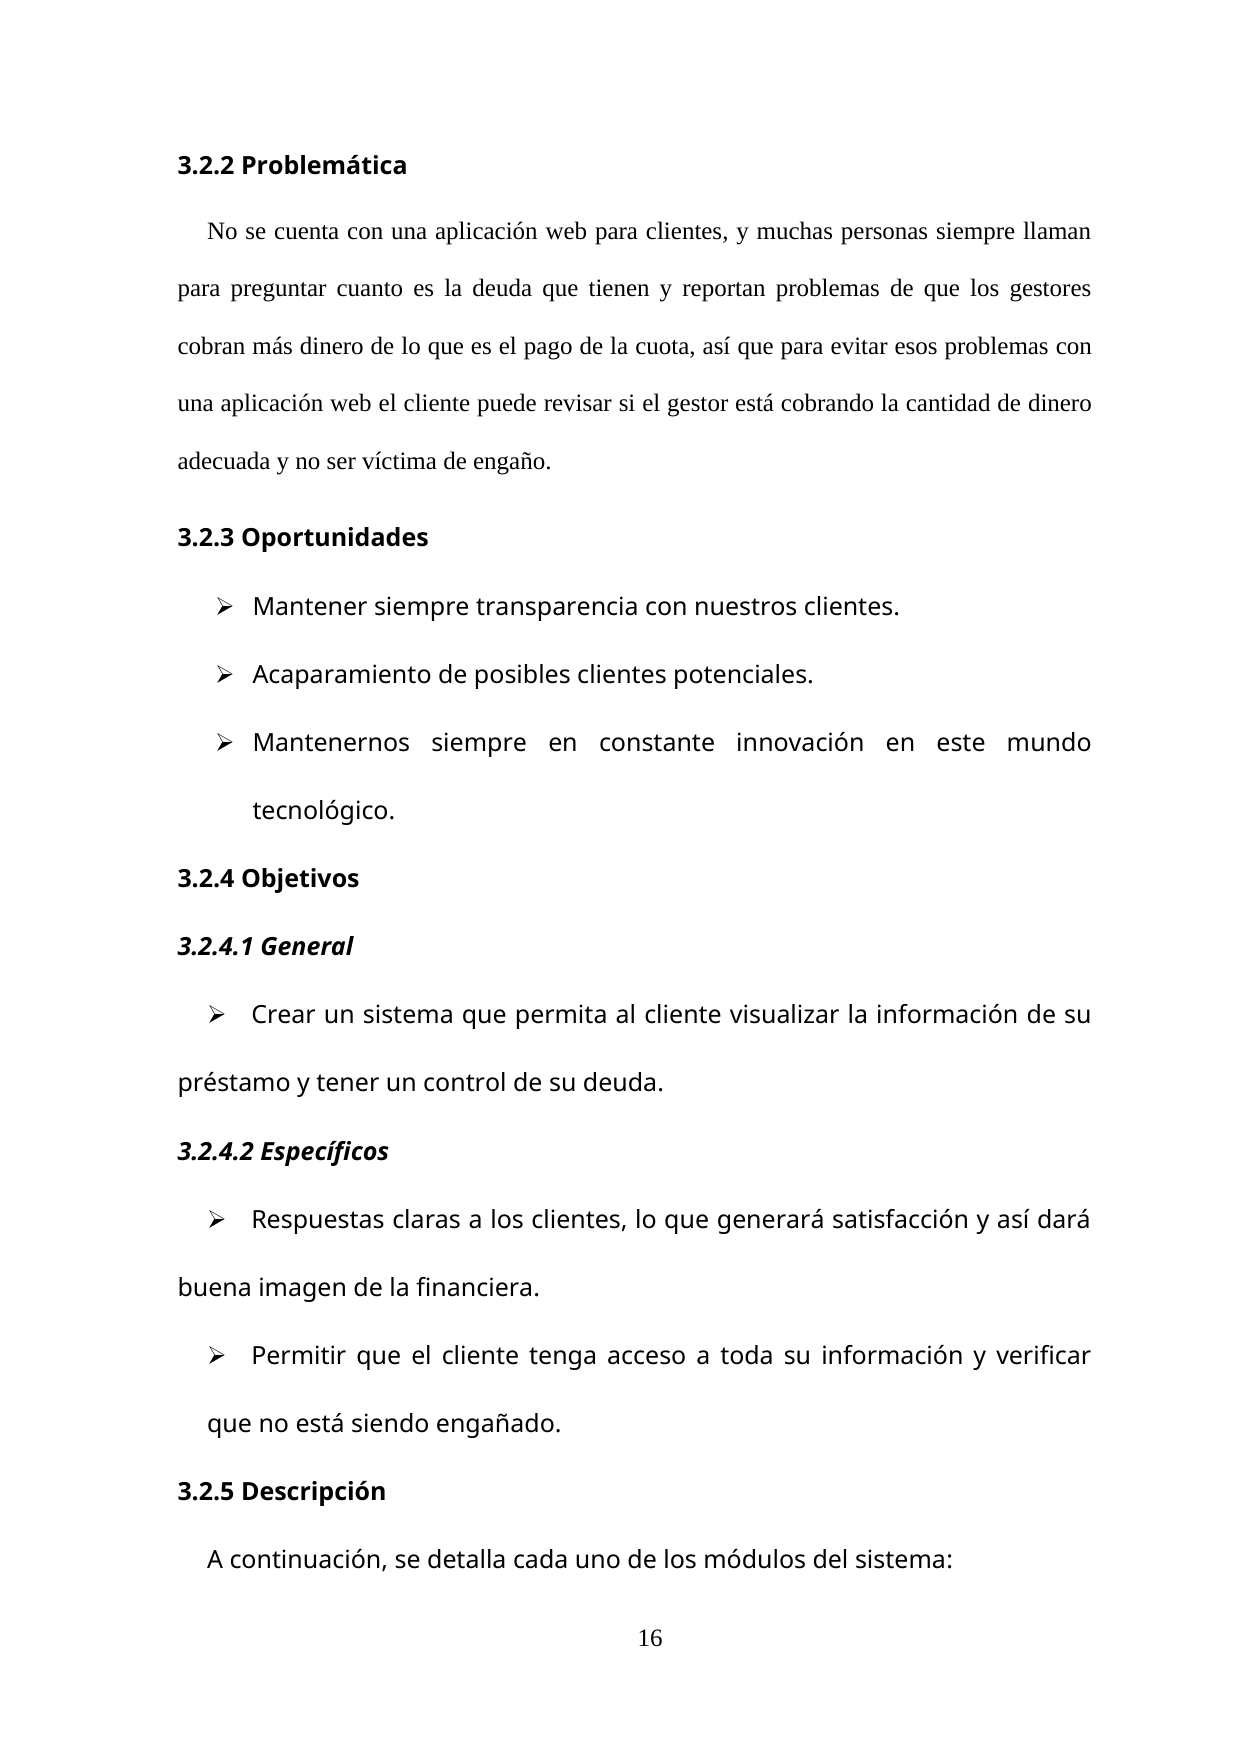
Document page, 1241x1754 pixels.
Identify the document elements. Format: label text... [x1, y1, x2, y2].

subtitle Problemática [177, 148, 1092, 182]
subtitle Oportunidades [177, 520, 1092, 554]
list Permitir que el cliente tenga acceso a toda su información y verificar que no está siendo engañado. [207, 1337, 1092, 1440]
list Mantener siempre transparencia con nuestros clientes. [215, 588, 1092, 622]
subtitle Objetivos [177, 861, 1092, 895]
text A continuación, se detalla cada uno de los módulos del sistema: [177, 1542, 1092, 1576]
list Mantenernos siempre en constante innovación en este mundo tecnológico. [215, 724, 1092, 827]
list Respuestas claras a los clientes, lo que generará satisfacción y así dará buena imagen de la financiera. [177, 1201, 1092, 1303]
text No se cuenta con una aplicación web para clientes, y muchas personas siempre llaman para preguntar cuanto es la deuda que tienen y reportan problemas de que los gestores cobran más dinero de lo que es el pago de la cuota, así que para evitar esos problemas con una aplicación web el cliente puede revisar si el gestor está cobrando la cantidad de dinero adecuada y no ser víctima de engaño. [177, 216, 1092, 474]
text Específicos [177, 1133, 1092, 1167]
subtitle Descripción [177, 1474, 1092, 1508]
list Crear un sistema que permita al cliente visualizar la información de su préstamo y tener un control de su deuda. [177, 997, 1092, 1099]
text General [177, 929, 1092, 963]
list Acaparamiento de posibles clientes potenciales. [215, 656, 1092, 690]
